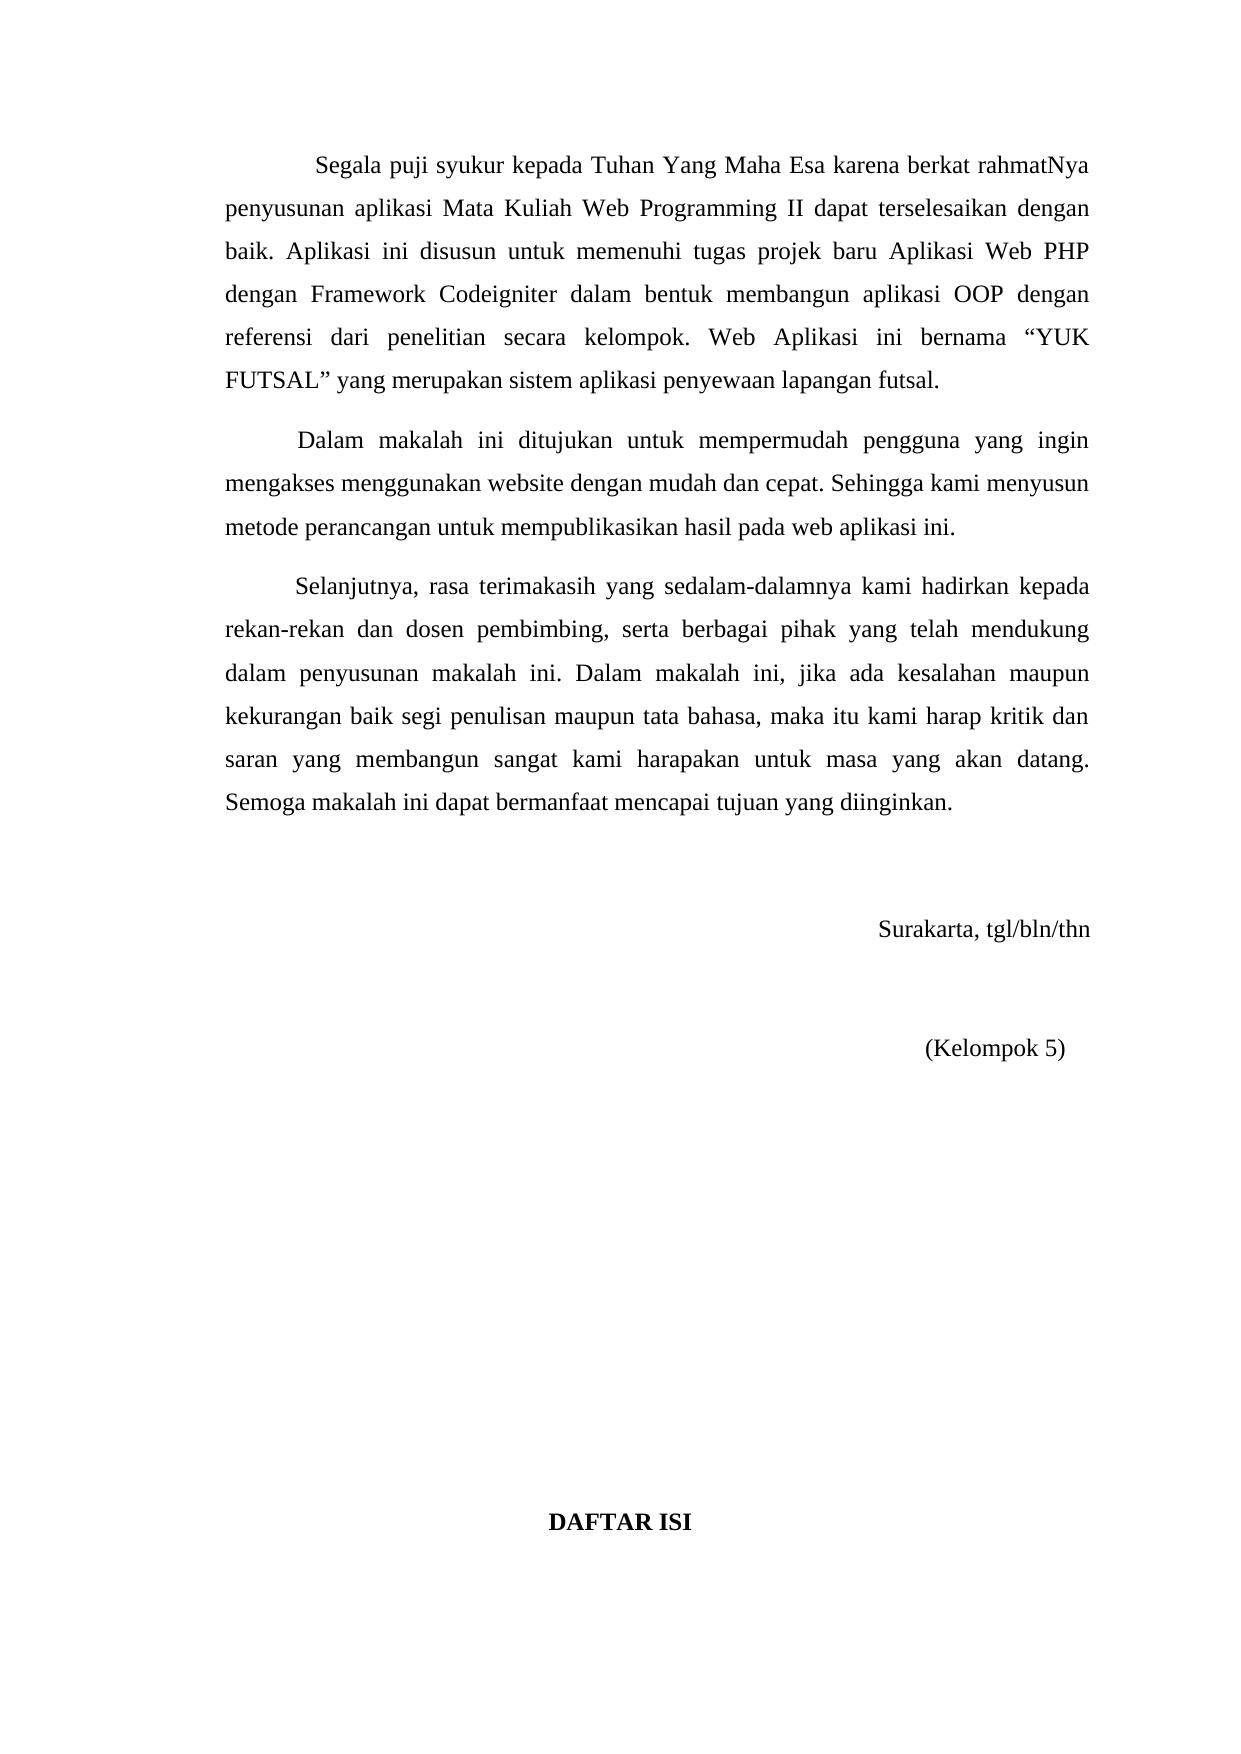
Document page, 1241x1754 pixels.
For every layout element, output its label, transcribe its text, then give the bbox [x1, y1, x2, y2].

text (Kelompok 5) [900, 1033, 1090, 1062]
text Surakarta, tgl/bln/thn [225, 914, 1090, 943]
text DAFTAR ISI [150, 1507, 1090, 1536]
text Selanjutnya, rasa terimakasih yang sedalam-dalamnya kami hadirkan kepada rekan-rekan dan dosen pembimbing, serta berbagai pihak yang telah mendukung dalam penyusunan makalah ini. Dalam makalah ini, jika ada kesalahan maupun kekurangan baik segi penulisan maupun tata bahasa, maka itu kami harap kritik dan saran yang membangun sangat kami harapakan untuk masa yang akan datang. Semoga makalah ini dapat bermanfaat mencapai tujuan yang diinginkan. [225, 571, 1090, 816]
text Dalam makalah ini ditujukan untuk mempermudah pengguna yang ingin mengakses menggunakan website dengan mudah dan cepat. Sehingga kami menyusun metode perancangan untuk mempublikasikan hasil pada web aplikasi ini. [225, 425, 1090, 540]
text Segala puji syukur kepada Tuhan Yang Maha Esa karena berkat rahmatNya penyusunan aplikasi Mata Kuliah Web Programming II dapat terselesaikan dengan baik. Aplikasi ini disusun untuk memenuhi tugas projek baru Aplikasi Web PHP dengan Framework Codeigniter dalam bentuk membangun aplikasi OOP dengan referensi dari penelitian secara kelompok. Web Aplikasi ini bernama “YUK FUTSAL” yang merupakan sistem aplikasi penyewaan lapangan futsal. [225, 150, 1090, 394]
